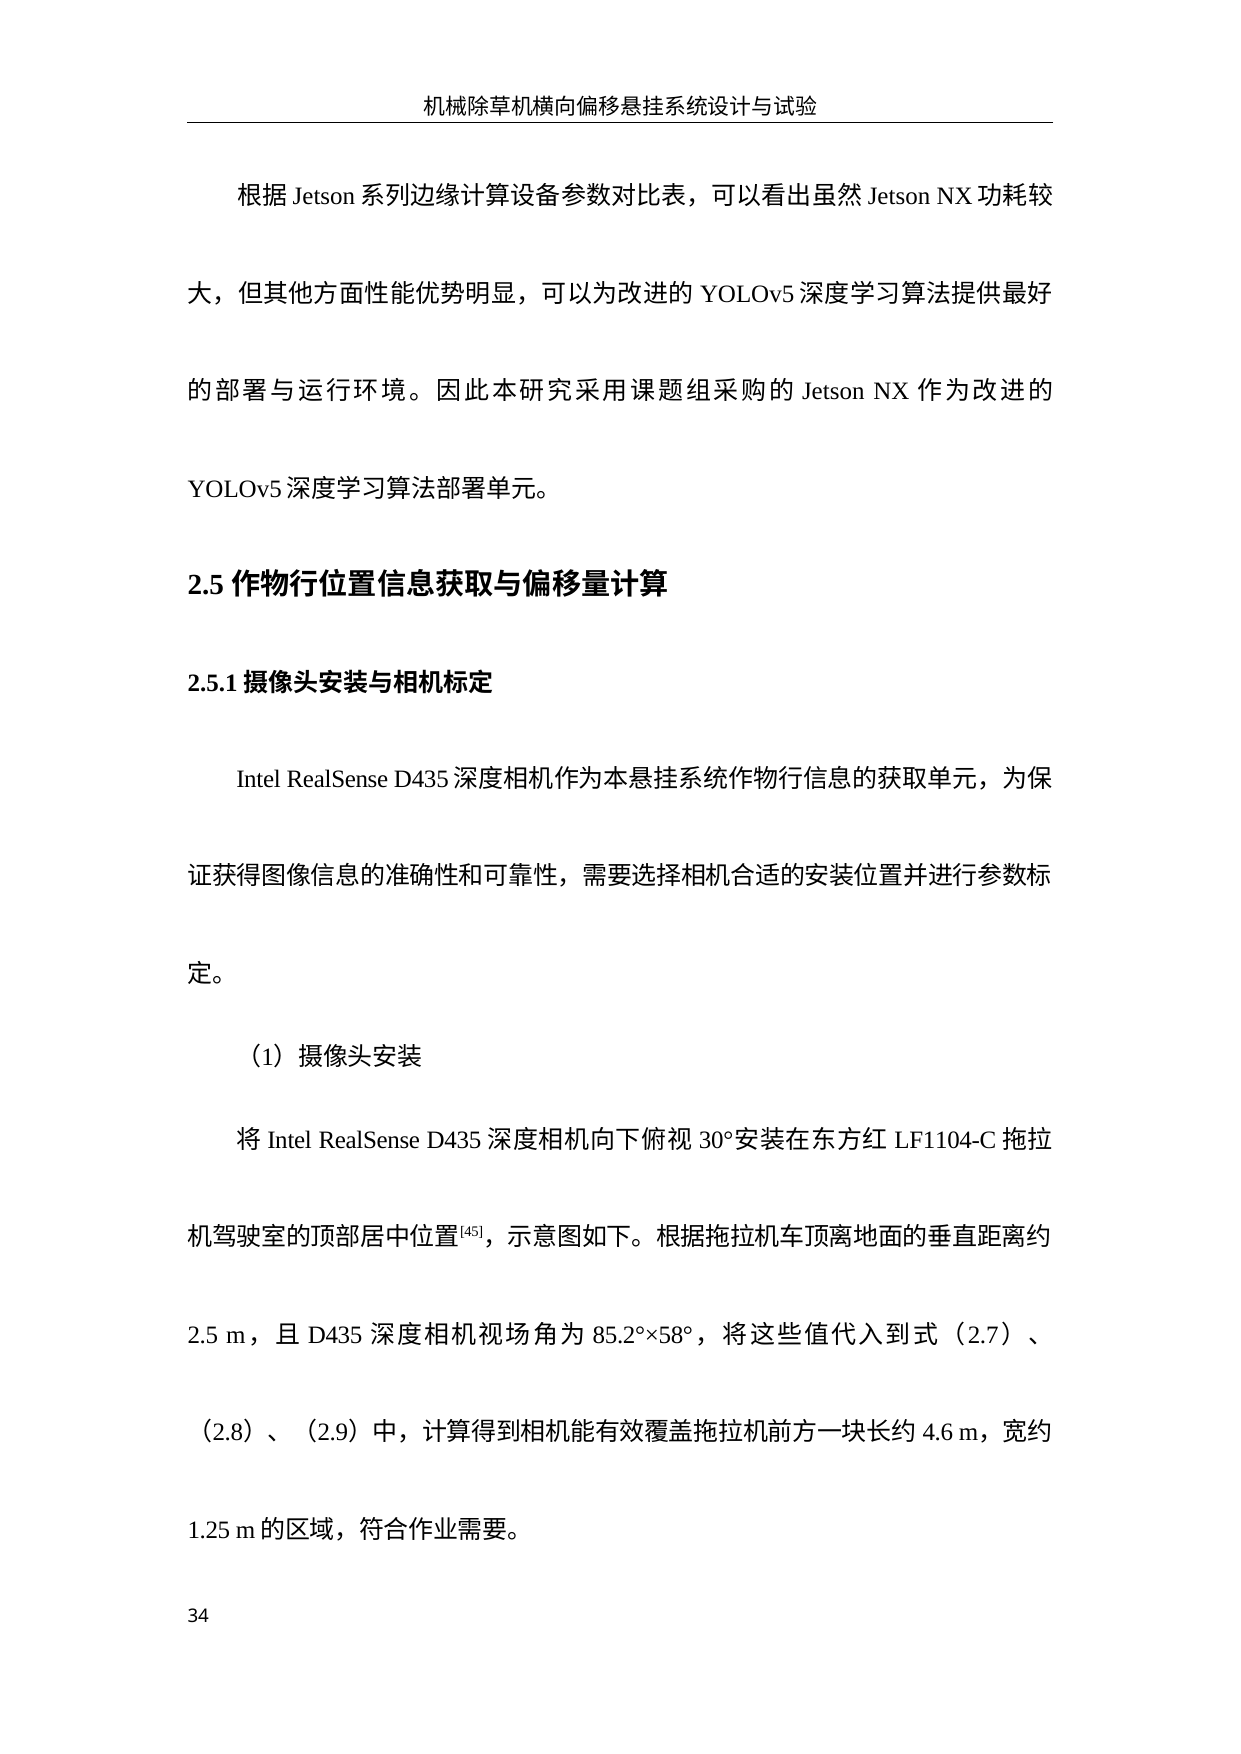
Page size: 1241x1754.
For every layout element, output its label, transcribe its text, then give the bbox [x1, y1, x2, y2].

text 将Intel RealSense D435深度相机向下俯视30°安装在东方红LF1104-C拖拉机驾驶室的顶部居中位置[45]，示意图如下。根据拖拉机车顶离地面的垂直距离约2.5 m，且D435深度相机视场角为85.2°×58°，将这些值代入到式（2.7）、（2.8）、（2.9）中，计算得到相机能有效覆盖拖拉机前方一块长约4.6 m，宽约1.25 m的区域，符合作业需要。 [187, 1105, 1053, 1560]
subtitle 2.5.1 摄像头安装与相机标定 [187, 648, 1053, 713]
text 根据Jetson系列边缘计算设备参数对比表，可以看出虽然Jetson NX功耗较大，但其他方面性能优势明显，可以为改进的YOLOv5深度学习算法提供最好的部署与运行环境。因此本研究采用课题组采购的Jetson NX作为改进的YOLOv5深度学习算法部署单元。 [187, 161, 1053, 519]
text Intel RealSense D435深度相机作为本悬挂系统作物行信息的获取单元，为保证获得图像信息的准确性和可靠性，需要选择相机合适的安装位置并进行参数标定。 [187, 744, 1053, 1004]
subtitle 2.5 作物行位置信息获取与偏移量计算 [187, 549, 1053, 614]
text （1）摄像头安装 [187, 1022, 1053, 1087]
